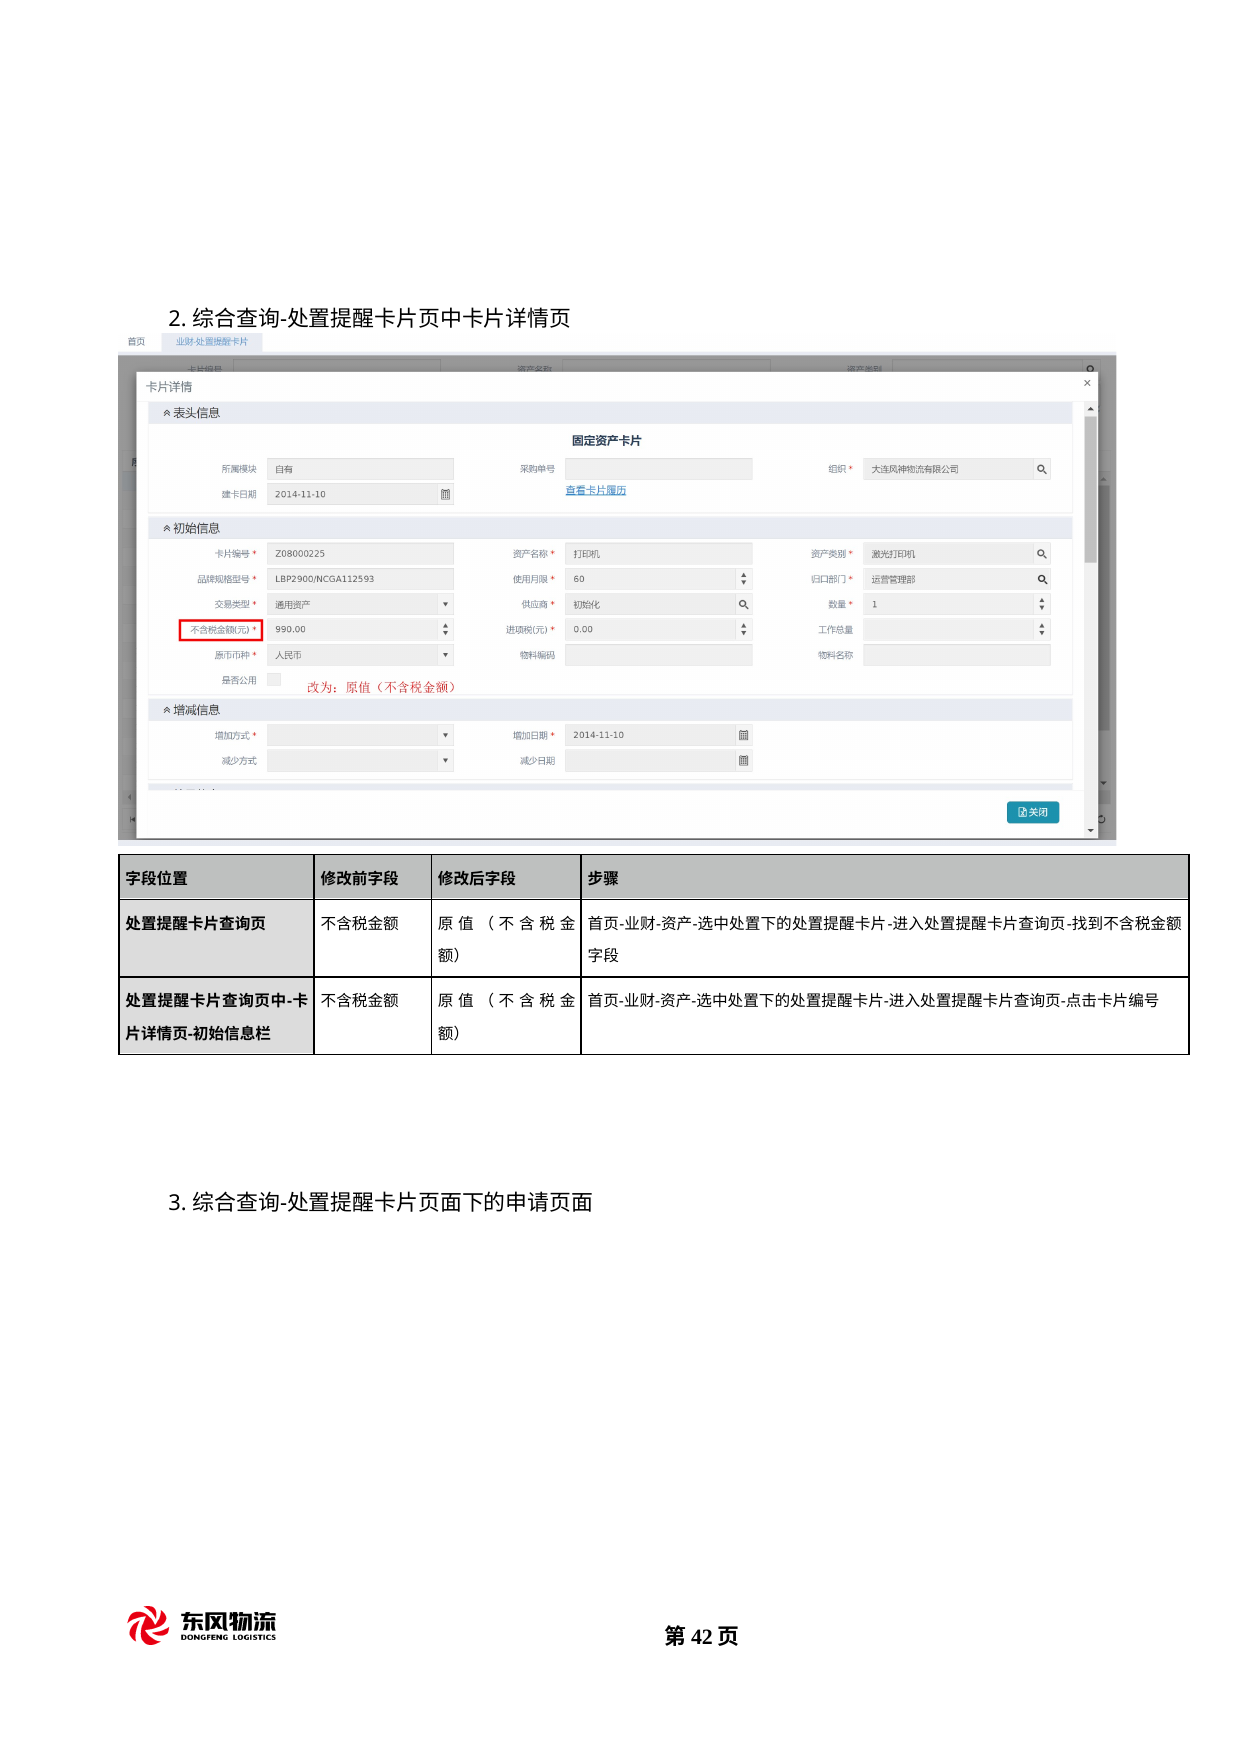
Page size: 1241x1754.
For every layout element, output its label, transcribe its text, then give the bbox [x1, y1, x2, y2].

table_header 步骤 [582, 855, 1188, 898]
table_cell 不含税金额 [315, 978, 431, 1053]
table_header 字段位置 [120, 855, 313, 898]
list 综合查询-处置提醒卡片页中卡片详情页 [168, 301, 1122, 333]
list 综合查询-处置提醒卡片页面下的申请页面 [168, 1185, 1122, 1218]
table_cell 处置提醒卡片查询页中-卡片详情页-初始信息栏 [120, 978, 313, 1053]
picture [118, 333, 1117, 846]
table_cell 原值（不含税金额） [432, 900, 580, 976]
picture [127, 1606, 276, 1645]
table_cell 首页-业财-资产-选中处置下的处置提醒卡片-进入处置提醒卡片查询页-点击卡片编号 [582, 978, 1188, 1053]
table_header 修改前字段 [315, 855, 431, 898]
table_cell 原值（不含税金额） [432, 978, 580, 1053]
table_cell 处置提醒卡片查询页 [120, 900, 313, 976]
table_cell 不含税金额 [315, 900, 431, 976]
table_cell 首页-业财-资产-选中处置下的处置提醒卡片-进入处置提醒卡片查询页-找到不含税金额字段 [582, 900, 1188, 976]
table_header 修改后字段 [432, 855, 580, 898]
